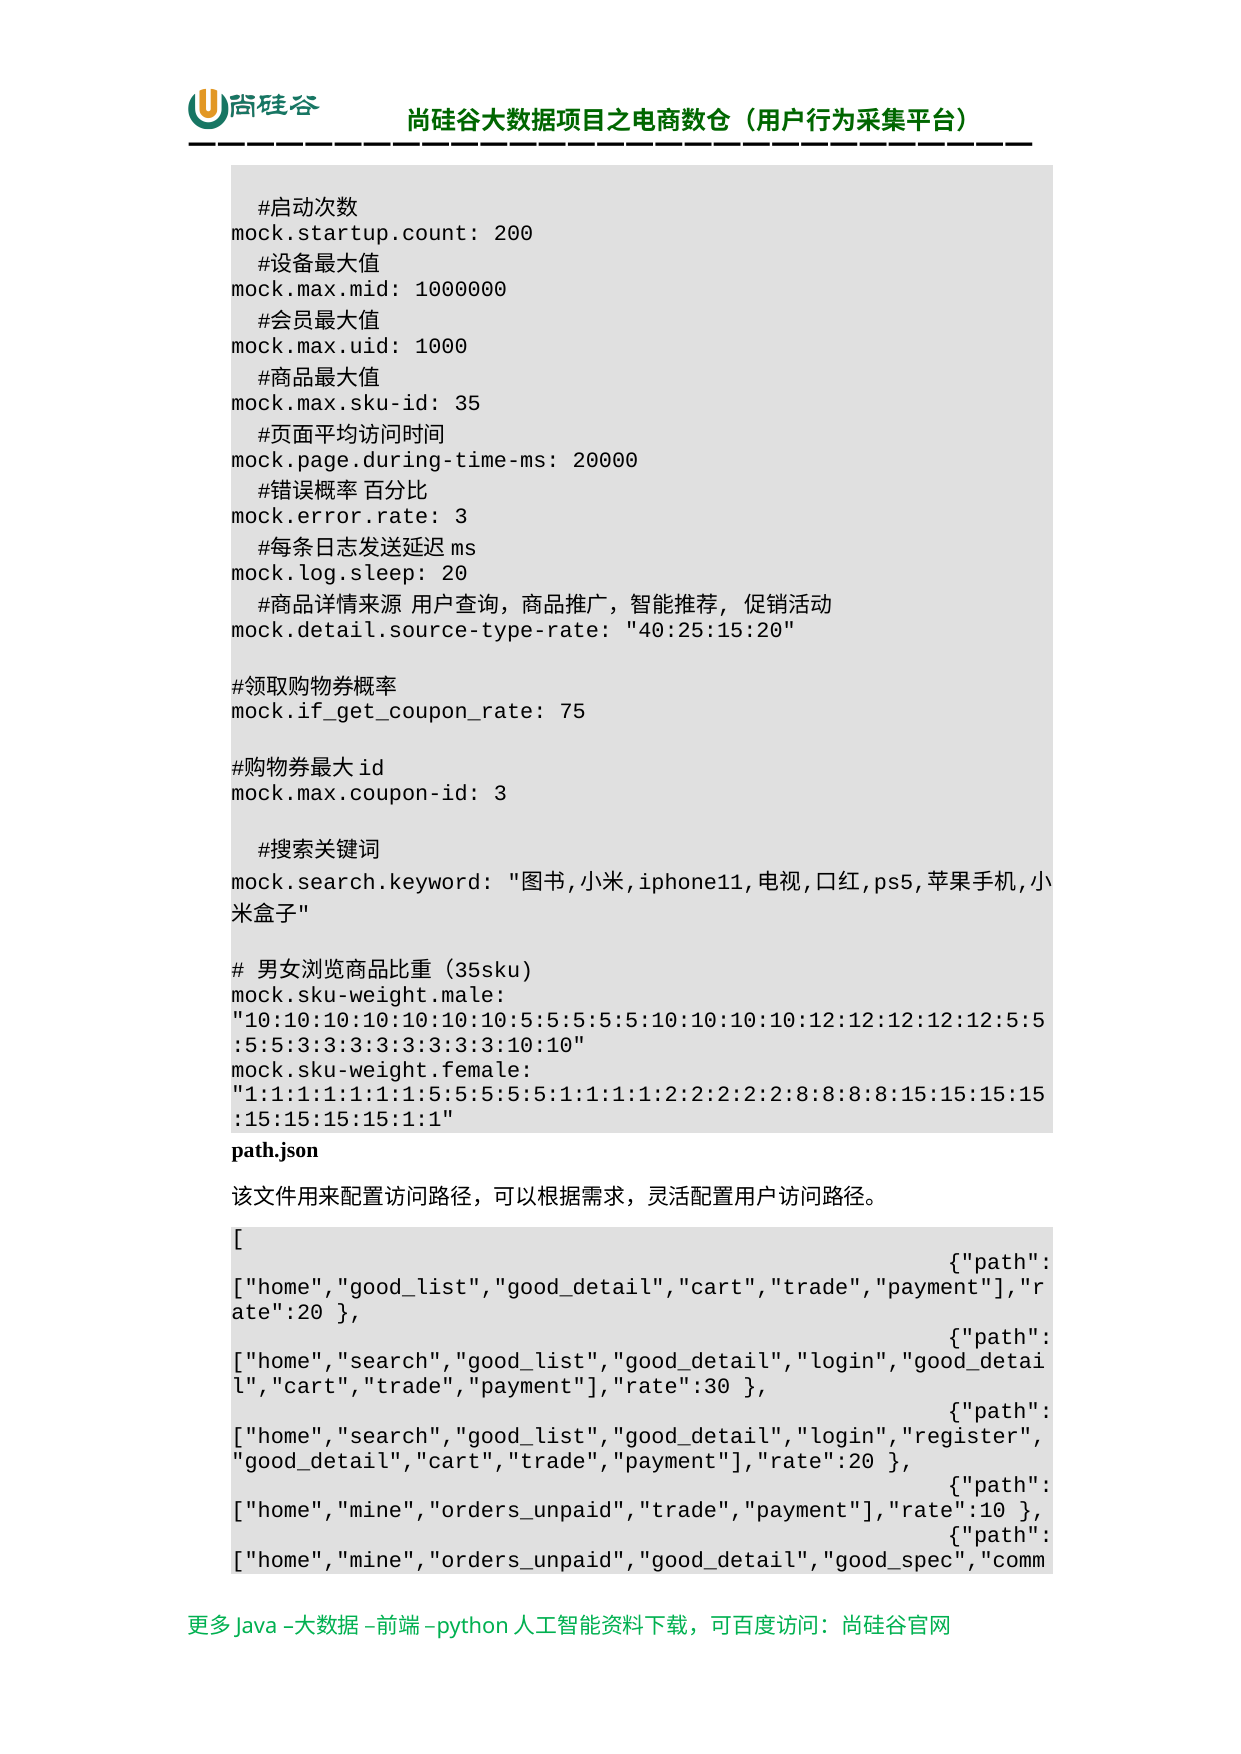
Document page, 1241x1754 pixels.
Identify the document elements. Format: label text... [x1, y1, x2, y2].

text mock.error.rate: 3 [231, 506, 1053, 530]
text #页面平均访问时间 [231, 417, 1053, 449]
text #商品最大值 [231, 360, 1053, 392]
text mock.page.during-time-ms: 20000 [231, 449, 1053, 473]
text 该文件用来配置访问路径，可以根据需求，灵活配置用户访问路径。 [187, 1178, 1053, 1211]
text # 男女浏览商品比重（35sku) [231, 952, 1053, 984]
text mock.max.coupon-id: 3 [231, 782, 1053, 807]
text {"path":["home","search","good_list","good_detail","login","good_detail","cart","trade","payment"],"rate":30 }, [231, 1326, 1053, 1400]
text mock.if_get_coupon_rate: 75 [231, 701, 1053, 725]
text {"path":["home","good_list","good_detail","cart","trade","payment"],"rate":20 }, [231, 1251, 1053, 1326]
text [231, 1524, 1053, 1574]
text {"path":["home","mine","orders_unpaid","trade","payment"],"rate":10 }, [231, 1474, 1053, 1524]
text mock.max.mid: 1000000 [231, 278, 1053, 303]
text #购物券最大id [231, 750, 1053, 782]
text #启动次数 [231, 190, 1053, 222]
text #搜索关键词 [231, 832, 1053, 864]
text path.json [187, 1133, 1053, 1166]
text mock.sku-weight.female: "1:1:1:1:1:1:1:5:5:5:5:5:1:1:1:1:2:2:2:2:2:8:8:8:8:15:15:15:15:15:15:15:15:1:1" [231, 1059, 1053, 1133]
text #设备最大值 [231, 246, 1053, 278]
text mock.startup.count: 200 [231, 222, 1053, 246]
text mock.sku-weight.male: "10:10:10:10:10:10:10:5:5:5:5:5:10:10:10:10:12:12:12:12:12:5:5:5:5:3:3:3:3:3:3:3:3:10:10" [231, 984, 1053, 1059]
text mock.search.keyword: "图书,小米,iphone11,电视,口红,ps5,苹果手机,小米盒子" [231, 864, 1053, 928]
text #领取购物券概率 [231, 669, 1053, 701]
text #错误概率 百分比 [231, 473, 1053, 506]
text #每条日志发送延迟 ms [231, 530, 1053, 562]
text {"path":["home","search","good_list","good_detail","login","register","good_detail","cart","trade","payment"],"rate":20 }, [231, 1400, 1053, 1474]
text mock.max.uid: 1000 [231, 335, 1053, 360]
text mock.log.sleep: 20 [231, 562, 1053, 587]
text #商品详情来源 用户查询，商品推广，智能推荐, 促销活动 [231, 587, 1053, 619]
text [ [231, 1227, 1053, 1251]
text #会员最大值 [231, 303, 1053, 335]
text mock.max.sku-id: 35 [231, 392, 1053, 417]
text mock.detail.source-type-rate: "40:25:15:20" [231, 619, 1053, 644]
